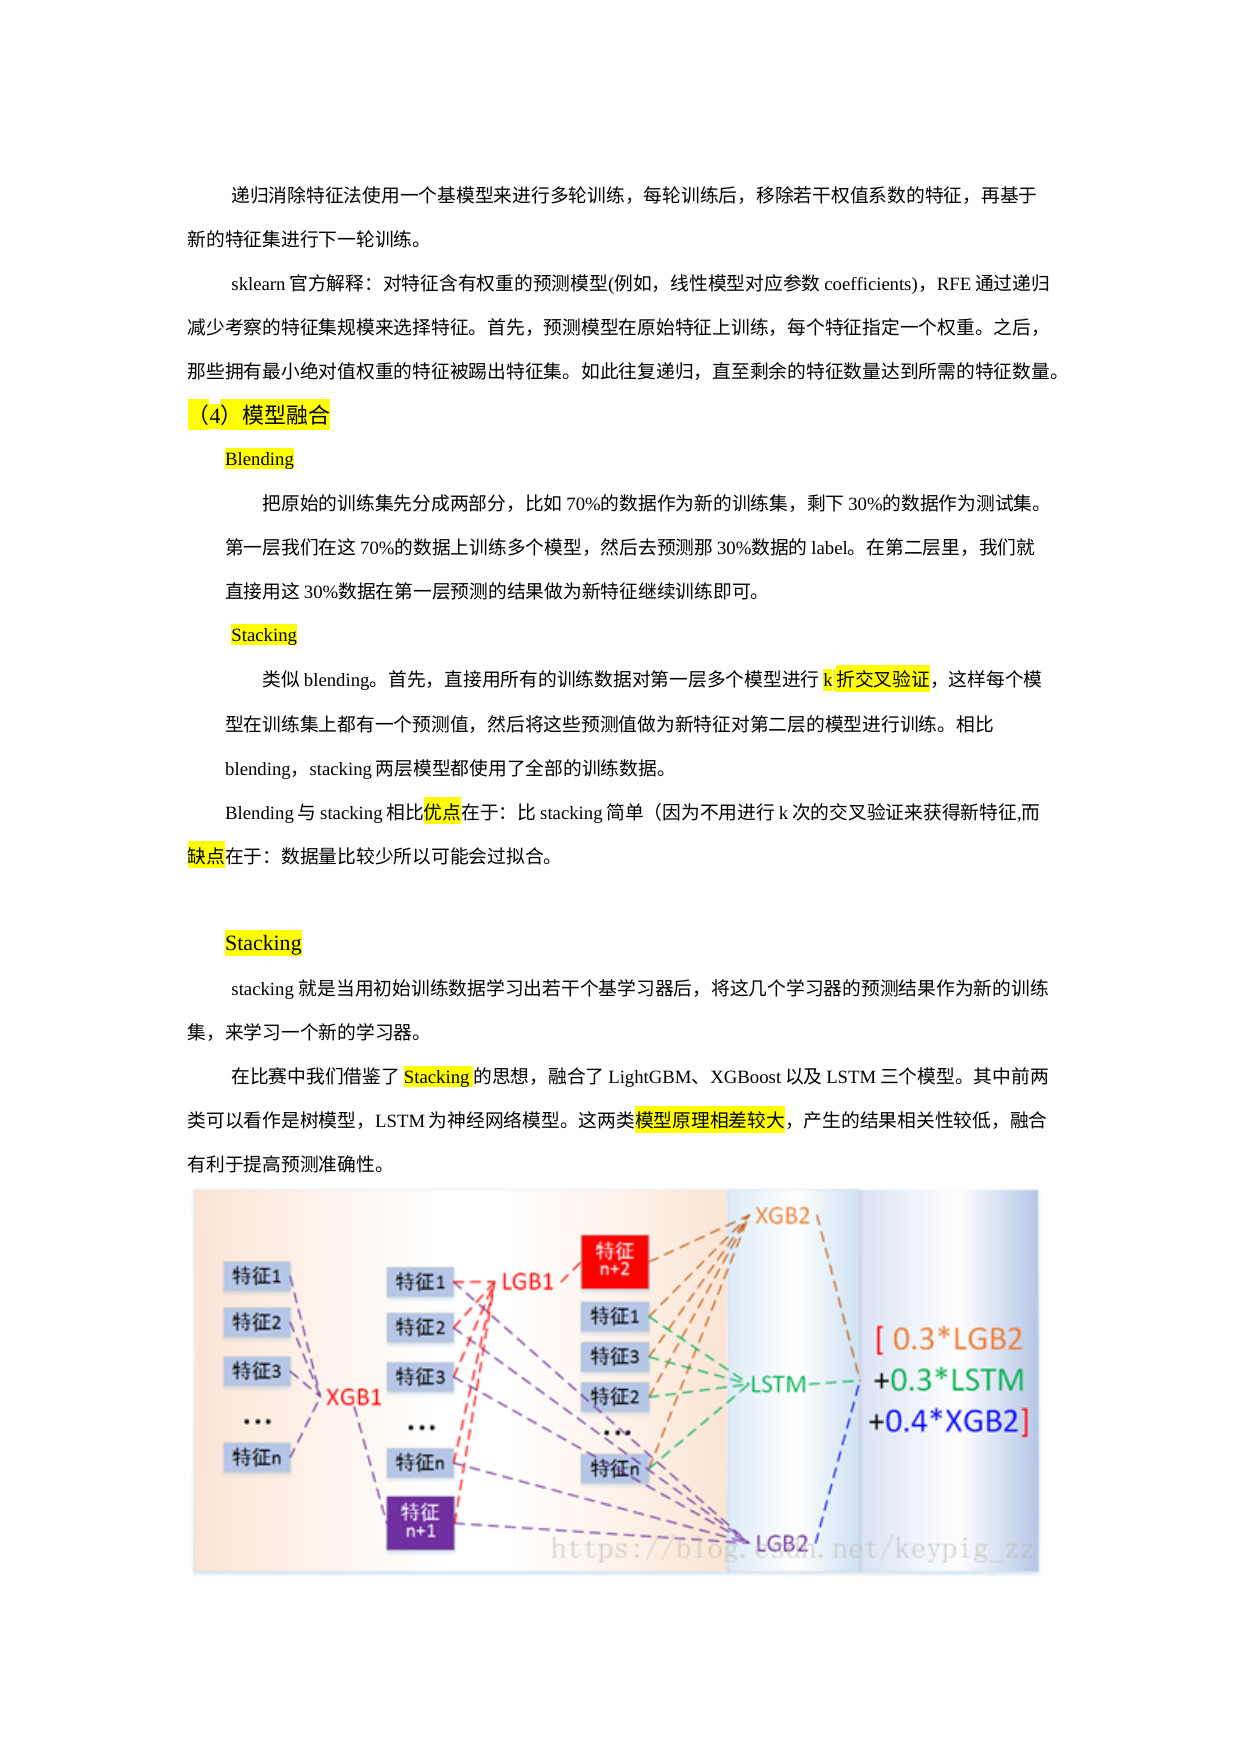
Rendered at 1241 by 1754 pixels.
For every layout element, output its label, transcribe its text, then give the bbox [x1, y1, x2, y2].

text stacking 就是当用初始训练数据学习出若干个基学习器后，将这几个学习器的预测结果作为新的训练集，来学习一个新的学习器。 [187, 965, 1053, 1053]
text （4）模型融合 [187, 392, 1053, 436]
text sklearn官方解释：对特征含有权重的预测模型(例如，线性模型对应参数coefficients)，RFE通过递归减少考察的特征集规模来选择特征。首先，预测模型在原始特征上训练，每个特征指定一个权重。之后，那些拥有最小绝对值权重的特征被踢出特征集。如此往复递归，直至剩余的特征数量达到所需的特征数量。 [187, 260, 1053, 392]
list 类似blending。首先，直接用所有的训练数据对第一层多个模型进行k折交叉验证，这样每个模型在训练集上都有一个预测值，然后将这些预测值做为新特征对第二层的模型进行训练。相比blending，stacking两层模型都使用了全部的训练数据。 [225, 657, 1053, 789]
text Stacking [187, 921, 1053, 965]
text Blending与stacking相比优点在于：比stacking简单（因为不用进行k次的交叉验证来获得新特征,而缺点在于：数据量比较少所以可能会过拟合。 [187, 789, 1053, 877]
text Stacking [187, 613, 1053, 657]
text 递归消除特征法使用一个基模型来进行多轮训练，每轮训练后，移除若干权值系数的特征，再基于新的特征集进行下一轮训练。 [187, 172, 1053, 260]
picture [187, 1187, 1053, 1580]
list Blending [225, 436, 1053, 480]
text 在比赛中我们借鉴了Stacking的思想，融合了LightGBM、XGBoost以及LSTM三个模型。其中前两类可以看作是树模型，LSTM为神经网络模型。这两类模型原理相差较大，产生的结果相关性较低，融合有利于提高预测准确性。 [187, 1053, 1053, 1185]
list 把原始的训练集先分成两部分，比如70%的数据作为新的训练集，剩下30%的数据作为测试集。第一层我们在这70%的数据上训练多个模型，然后去预测那30%数据的label。在第二层里，我们就直接用这30%数据在第一层预测的结果做为新特征继续训练即可。 [225, 480, 1053, 613]
